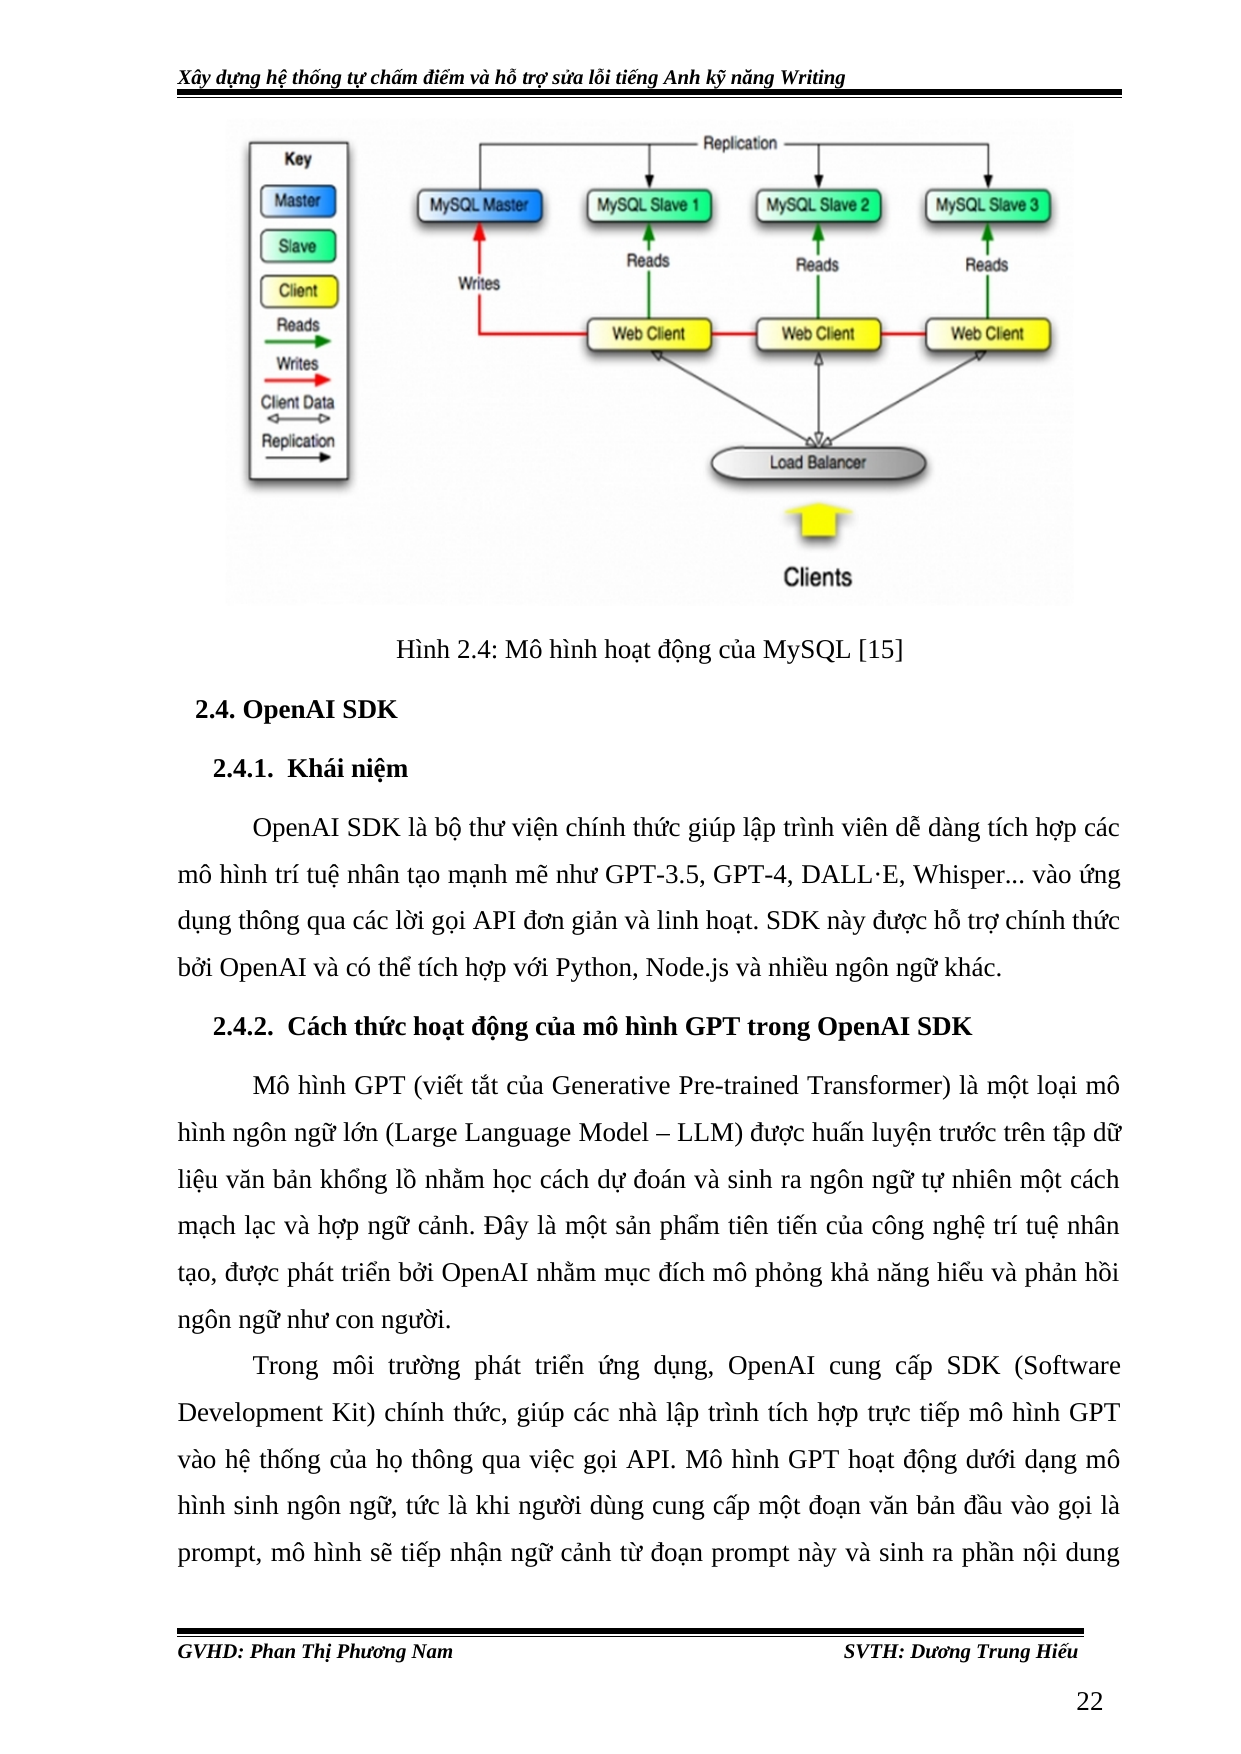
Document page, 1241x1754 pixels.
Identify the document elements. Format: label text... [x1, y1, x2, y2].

text OpenAI SDK là bộ thư viện chính thức giúp lập trình viên dễ dàng tích hợp các mô hình trí tuệ nhân tạo mạnh mẽ như GPT-3.5, GPT-4, DALL·E, Whisper... vào ứng dụng thông qua các lời gọi API đơn giản và linh hoạt. SDK này được hỗ trợ chính thức bởi OpenAI và có thể tích hợp với Python, Node.js và nhiều ngôn ngữ khác. [177, 811, 1122, 982]
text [177, 1349, 1122, 1567]
picture [225, 118, 1074, 606]
subtitle Cách thức hoạt động của mô hình GPT trong OpenAI SDK [213, 1010, 1122, 1041]
text Mô hình GPT (viết tắt của Generative Pre-trained Transformer) là một loại mô hình ngôn ngữ lớn (Large Language Model – LLM) được huấn luyện trước trên tập dữ liệu văn bản khổng lồ nhằm học cách dự đoán và sinh ra ngôn ngữ tự nhiên một cách mạch lạc và hợp ngữ cảnh. Đây là một sản phẩm tiên tiến của công nghệ trí tuệ nhân tạo, được phát triển bởi OpenAI nhằm mục đích mô phỏng khả năng hiểu và phản hồi ngôn ngữ như con người. [177, 1069, 1122, 1334]
subtitle Khái niệm [213, 752, 1122, 783]
subtitle OpenAI SDK [195, 693, 1122, 724]
